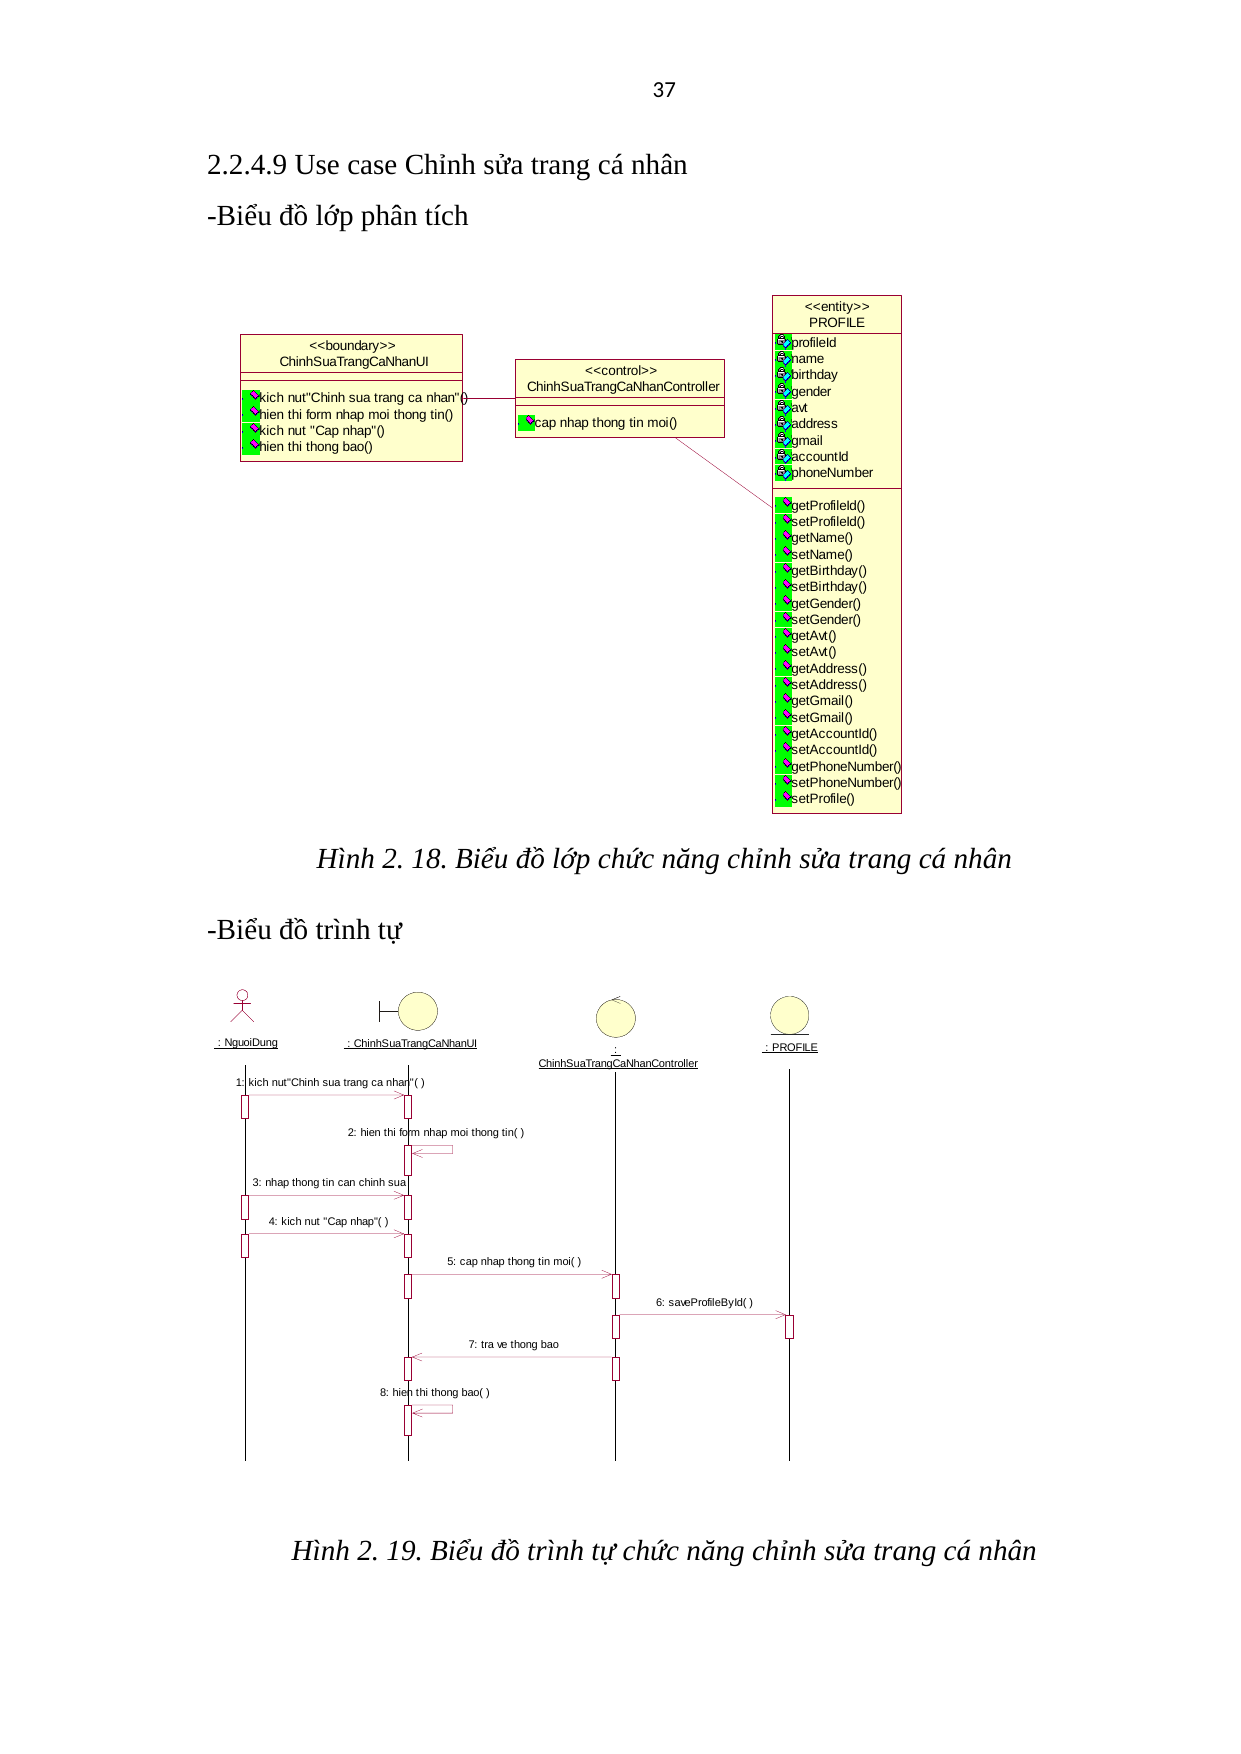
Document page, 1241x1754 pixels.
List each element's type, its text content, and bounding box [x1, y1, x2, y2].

text Hình 2. 18. Biểu đồ lớp chức năng chỉnh sửa trang cá nhân [207, 841, 1121, 875]
text Hình 2. 19. Biểu đồ trình tự chức năng chỉnh sửa trang cá nhân [207, 1533, 1121, 1566]
subtitle 2.2.4.9 Use case Chỉnh sửa trang cá nhân [207, 147, 1121, 181]
text -Biểu đồ lớp phân tích [207, 198, 1121, 232]
text -Biểu đồ trình tự [207, 912, 1121, 946]
